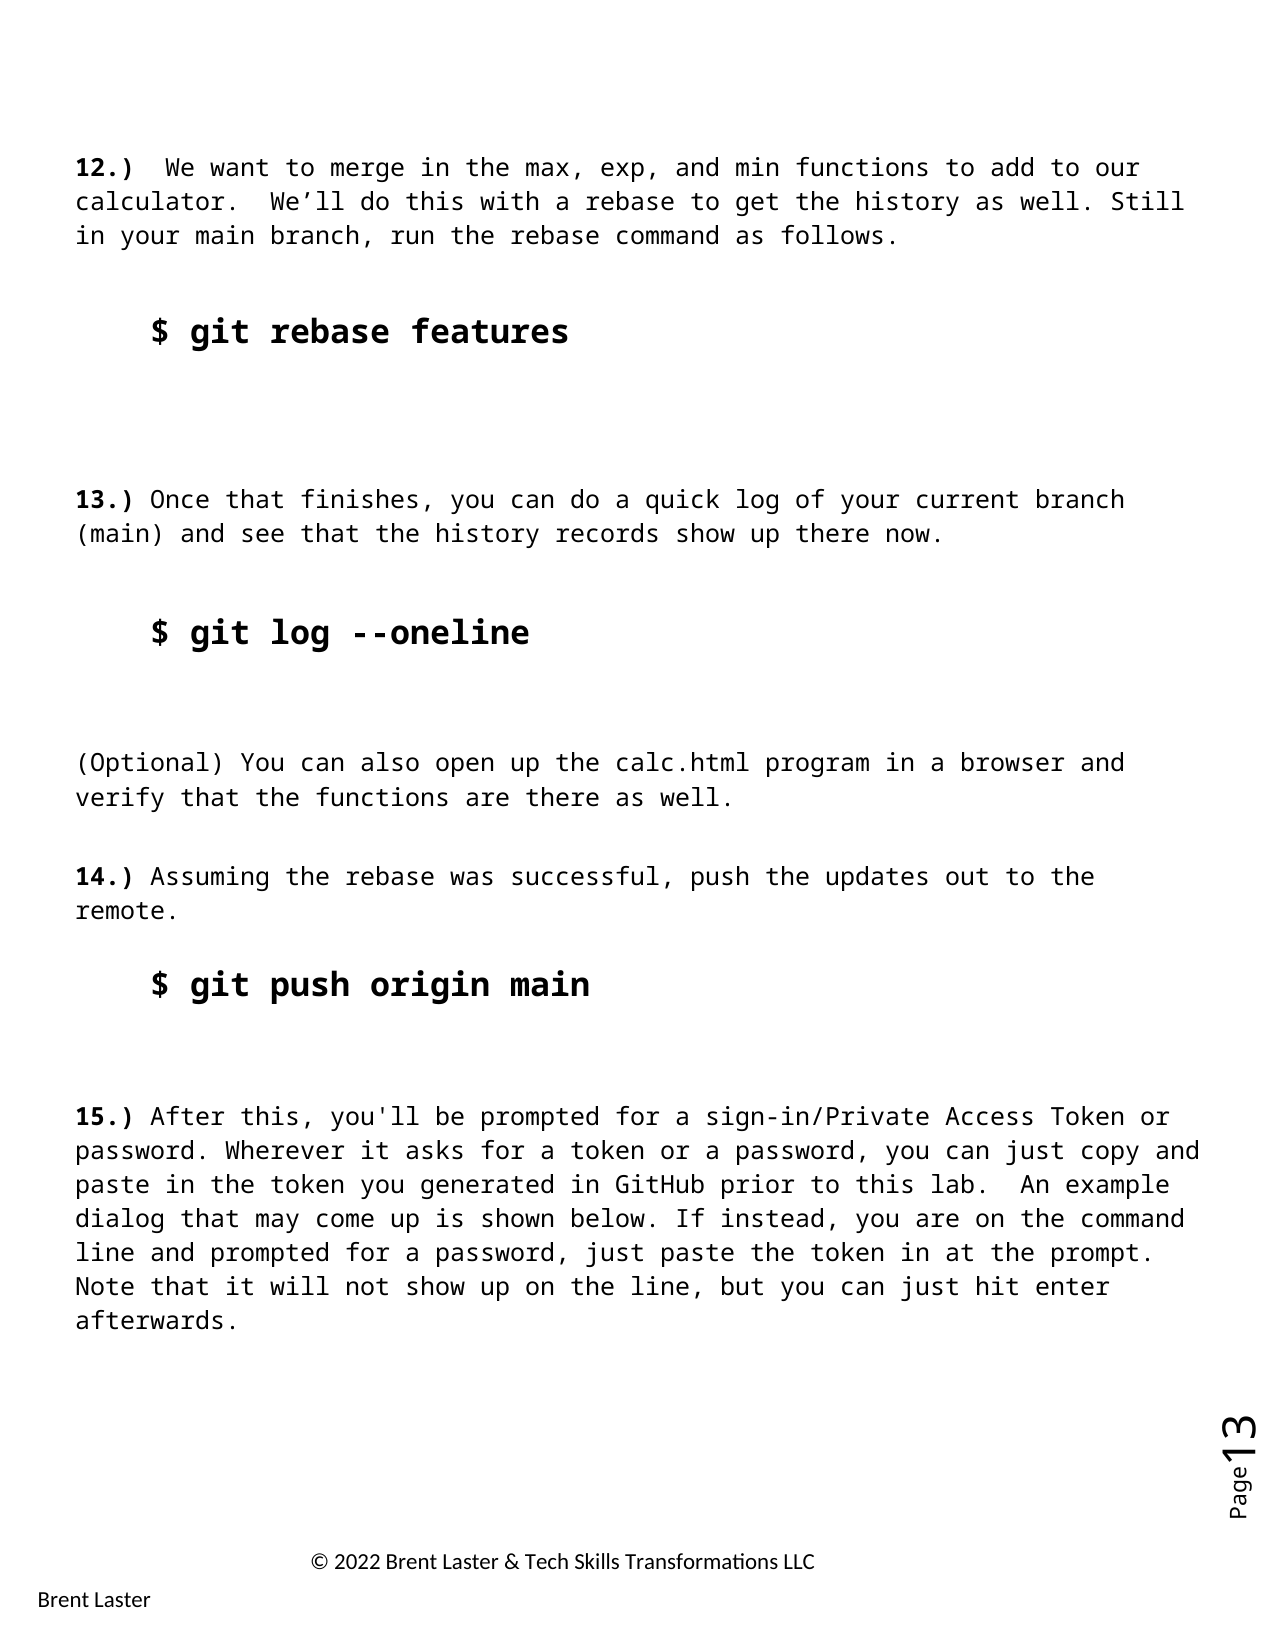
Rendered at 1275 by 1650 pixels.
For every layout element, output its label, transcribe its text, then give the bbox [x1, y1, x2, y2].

text 13.) Once that finishes, you can do a quick log of your current branch (main) and see that the history records show up there now. [75, 482, 1200, 550]
text 14.) Assuming the rebase was successful, push the updates out to the remote. [75, 859, 1200, 927]
subtitle 15.) After this, you'll be prompted for a sign-in/Private Access Token or password. Wherever it asks for a token or a password, you can just copy and paste in the token you generated in GitHub prior to this lab. An example dialog that may come up is shown below. If instead, you are on the command line and prompted for a password, just paste the token in at the prompt. Note that it will not show up on the line, but you can just hit enter afterwards. [75, 1098, 1200, 1337]
text (Optional) You can also open up the calc.html program in a browser and verify that the functions are there as well. [75, 745, 1200, 813]
text $ git log --oneline [150, 609, 1200, 654]
text $ git push origin main [150, 961, 1200, 1006]
text 12.) We want to merge in the max, exp, and min functions to add to our calculator. We’ll do this with a rebase to get the history as well. Still in your main branch, run the rebase command as follows. [75, 149, 1200, 252]
text $ git rebase features [75, 308, 1200, 353]
